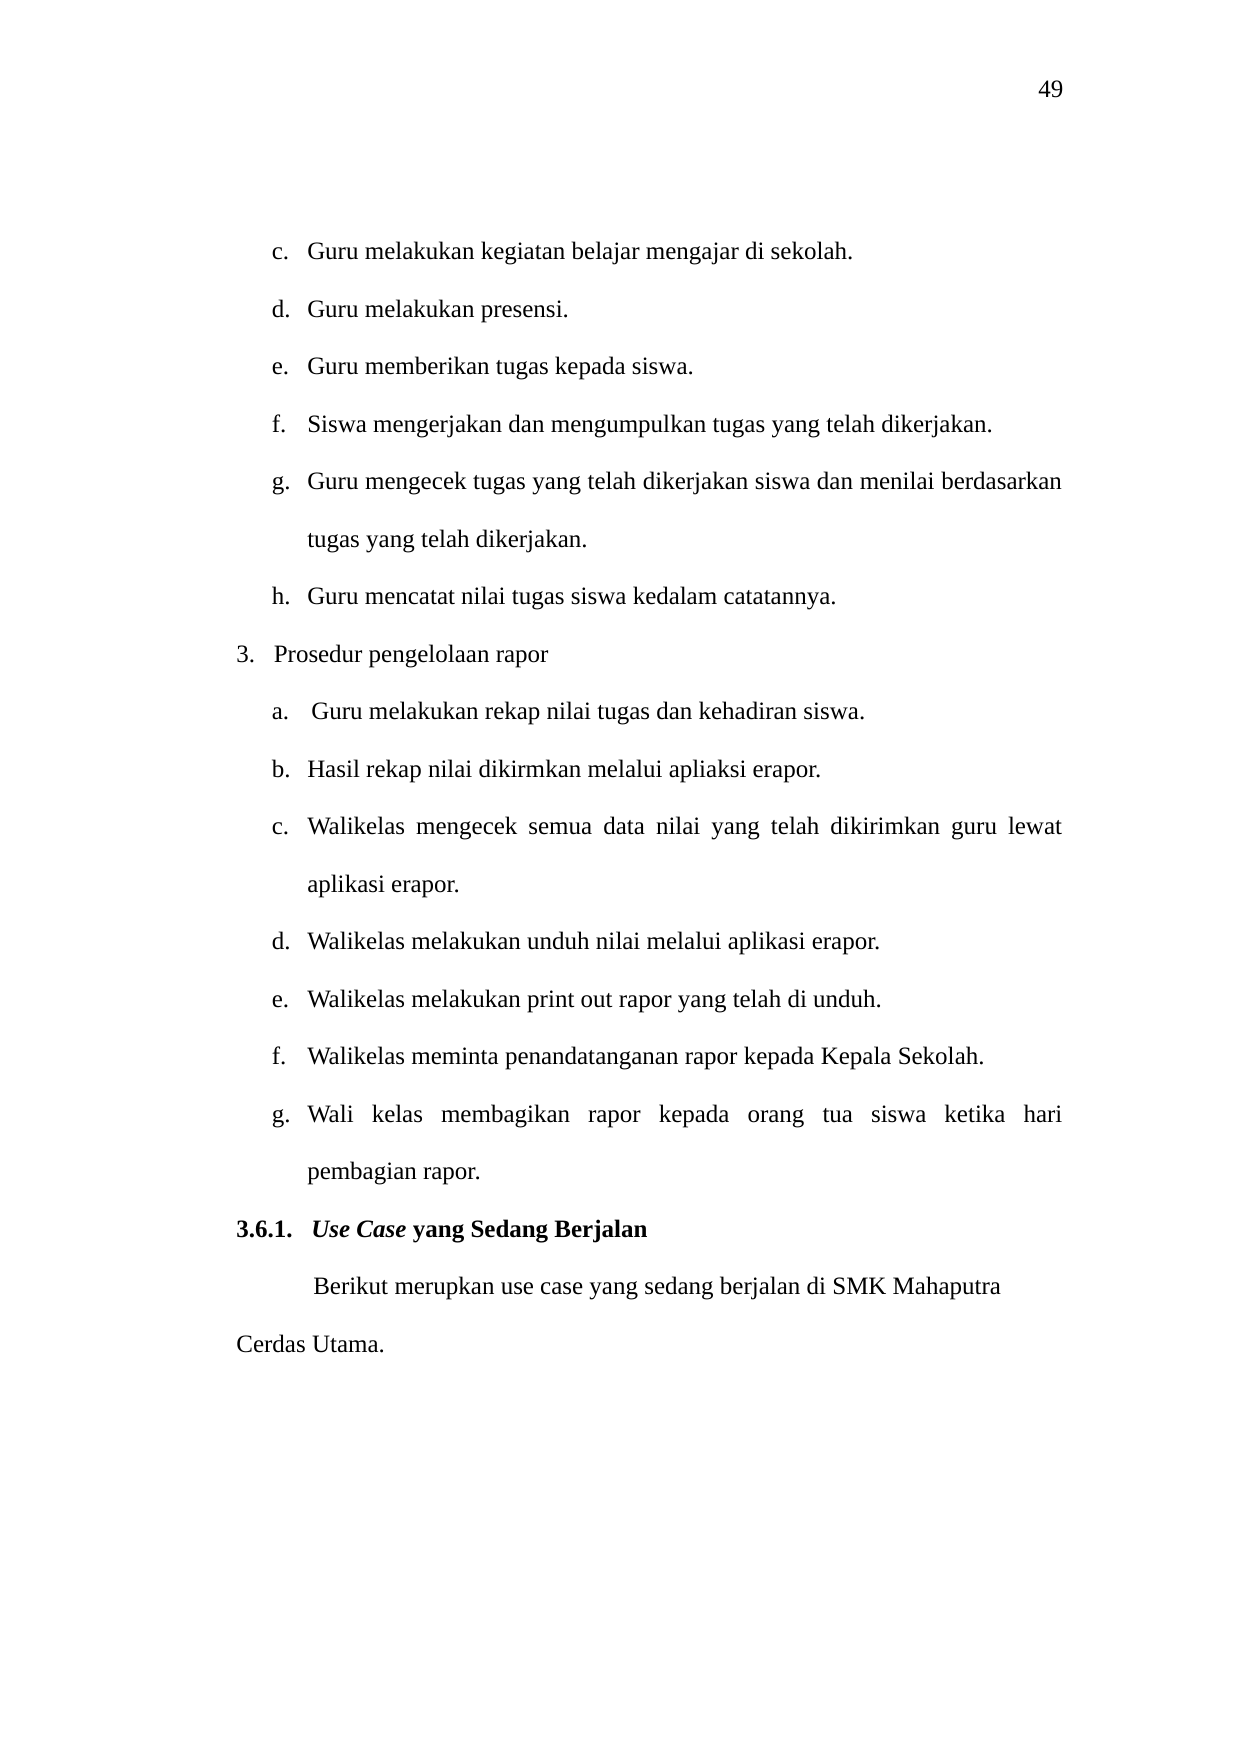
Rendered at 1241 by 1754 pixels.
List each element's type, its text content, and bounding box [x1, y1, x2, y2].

list Hasil rekap nilai dikirmkan melalui apliaksi erapor. [272, 754, 1063, 782]
text Berikut merupkan use case yang sedang berjalan di SMK Mahaputra Cerdas Utama. [236, 1271, 1063, 1357]
list Guru melakukan presensi. [272, 294, 1063, 322]
list Walikelas meminta penandatanganan rapor kepada Kepala Sekolah. [272, 1041, 1063, 1070]
list Walikelas melakukan print out rapor yang telah di unduh. [272, 984, 1063, 1012]
list Siswa mengerjakan dan mengumpulkan tugas yang telah dikerjakan. [272, 409, 1063, 437]
text Use Case yang Sedang Berjalan [236, 1214, 1063, 1242]
list Wali kelas membagikan rapor kepada orang tua siswa ketika hari pembagian rapor. [272, 1099, 1063, 1185]
list Guru melakukan kegiatan belajar mengajar di sekolah. [272, 236, 1063, 265]
list Guru melakukan rekap nilai tugas dan kehadiran siswa. [272, 696, 1063, 725]
list Walikelas melakukan unduh nilai melalui aplikasi erapor. [272, 926, 1063, 955]
list Guru mencatat nilai tugas siswa kedalam catatannya. [272, 581, 1063, 610]
list Prosedur pengelolaan rapor [236, 639, 1063, 667]
list Guru mengecek tugas yang telah dikerjakan siswa dan menilai berdasarkan tugas yang telah dikerjakan. [272, 466, 1063, 552]
list Guru memberikan tugas kepada siswa. [272, 351, 1063, 380]
list Walikelas mengecek semua data nilai yang telah dikirimkan guru lewat aplikasi erapor. [272, 811, 1063, 897]
